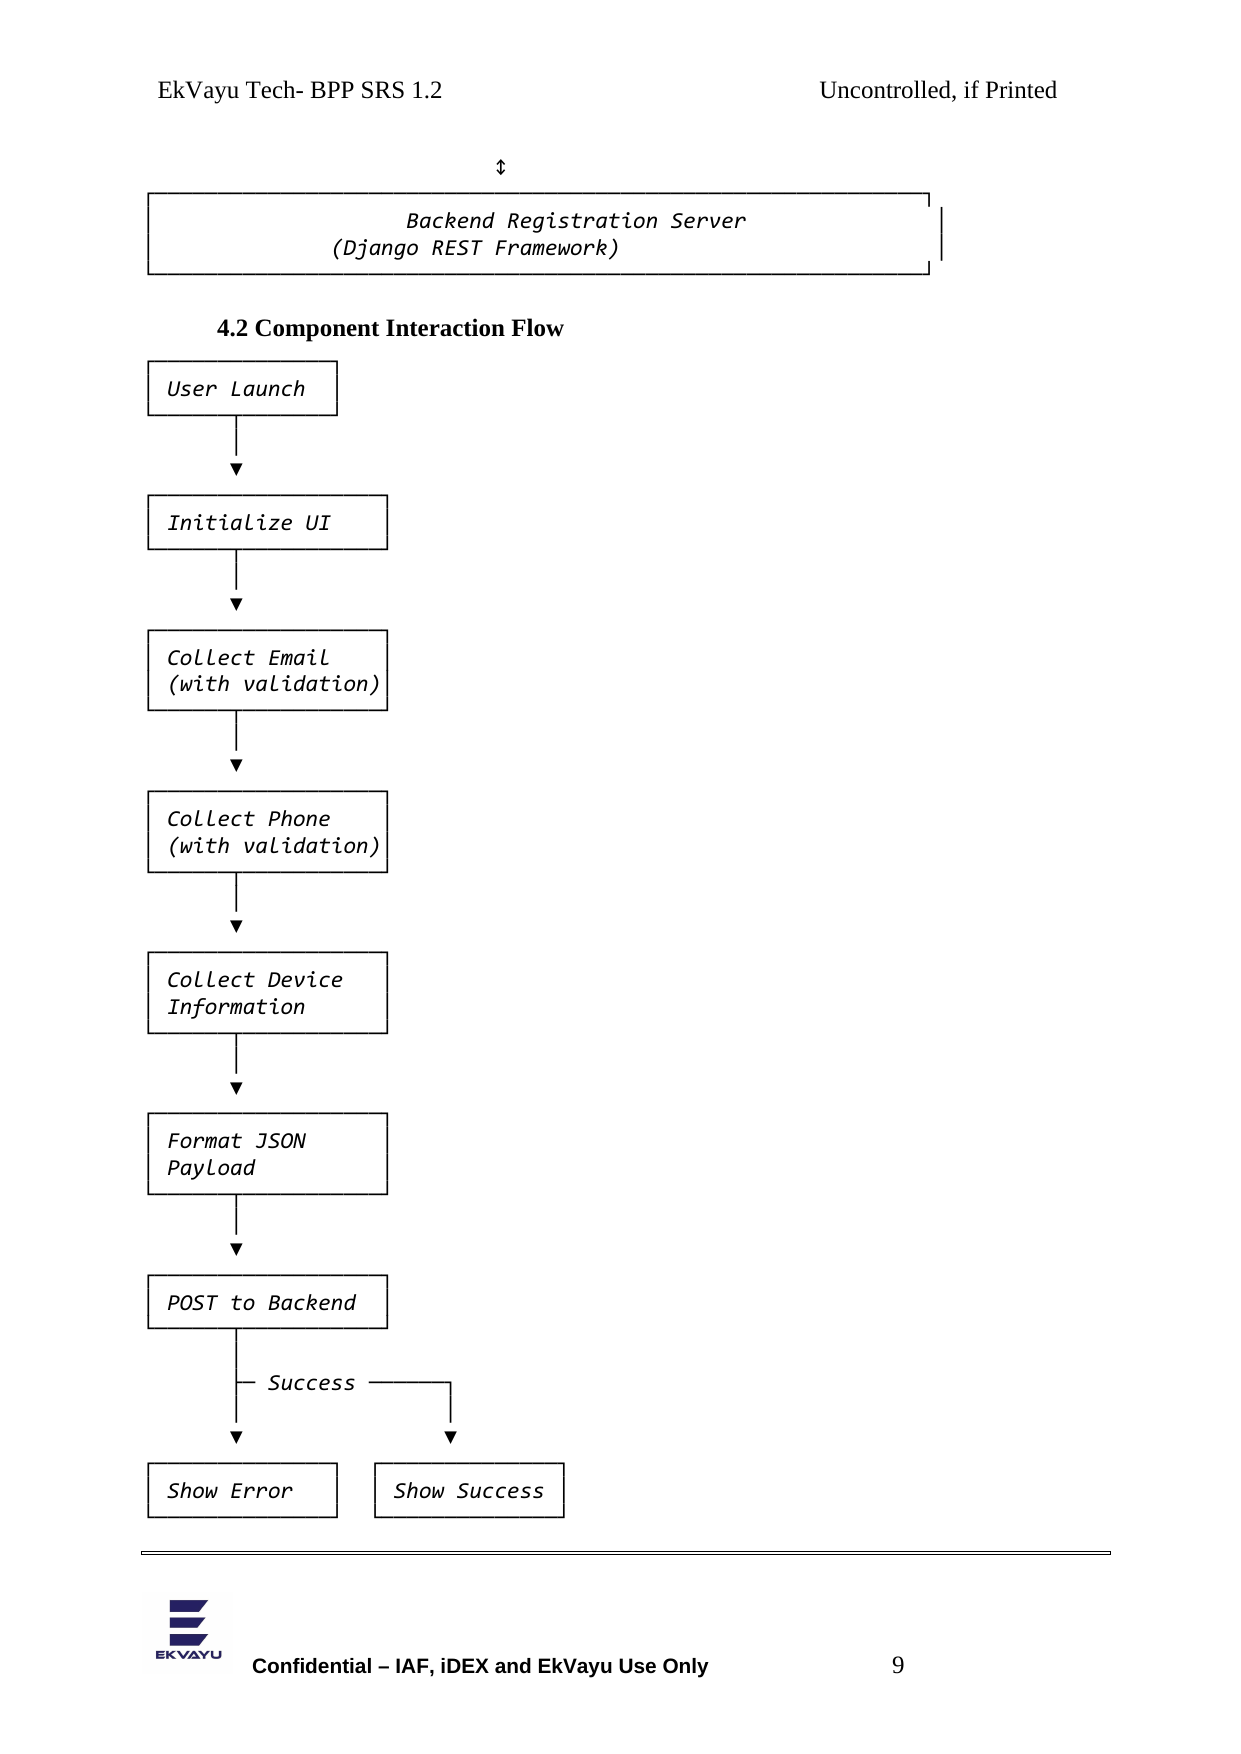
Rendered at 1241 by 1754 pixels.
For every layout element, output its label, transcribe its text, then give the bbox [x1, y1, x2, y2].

text ┌──────────────┐ │ User Launch │ └──────┬───────┘ │ ▼ ┌──────────────────┐ │ Initialize UI │ └──────┬───────────┘ │ ▼ ┌──────────────────┐ │ Collect Email │ │ (with validation)│ └──────┬───────────┘ │ ▼ ┌──────────────────┐ │ Collect Phone │ │ (with validation)│ └──────┬───────────┘ │ ▼ ┌──────────────────┐ │ Collect Device │ │ Information │ └──────┬───────────┘ │ ▼ ┌──────────────────┐ │ Format JSON │ │ Payload │ └──────┬───────────┘ │ ▼ ┌──────────────────┐ │ POST to Backend │ └──────┬───────────┘ │ ├─ Success ──────┐ │ │ ▼ ▼ ┌──────────────┐ ┌──────────────┐ │ Show Error │ │ Show Success │ └──────────────┘ └──────────────┘ [142, 348, 1110, 1531]
picture [141, 1592, 233, 1674]
subtitle 4.2 Component Interaction Flow [217, 313, 1110, 342]
